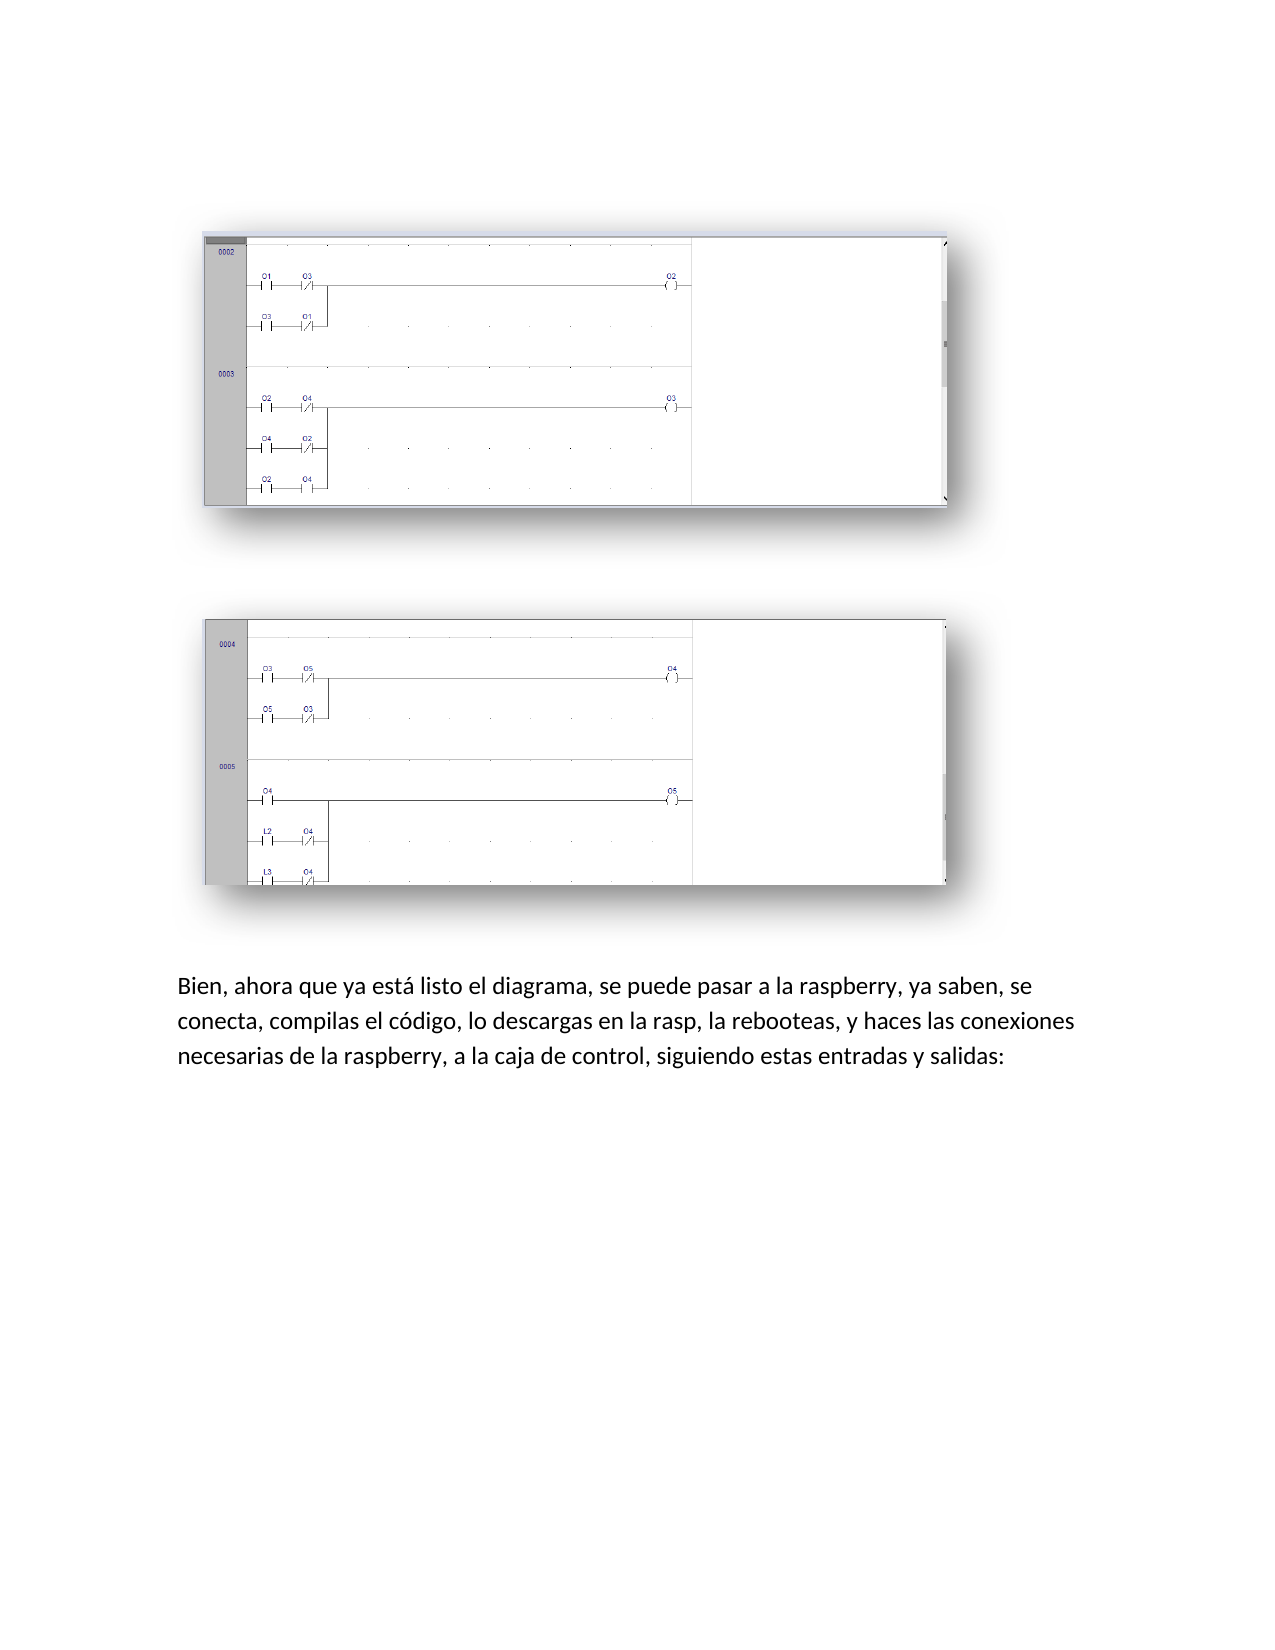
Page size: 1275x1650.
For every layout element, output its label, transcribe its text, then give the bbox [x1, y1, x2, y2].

picture [202, 619, 946, 885]
picture [202, 231, 947, 508]
text Bien, ahora que ya está listo el diagrama, se puede pasar a la raspberry, ya saben, se conecta, compilas el código, lo descargas en la rasp, la rebooteas, y haces las conexiones necesarias de la raspberry, a la caja de control, siguiendo estas entradas y salidas: [177, 970, 1098, 1070]
